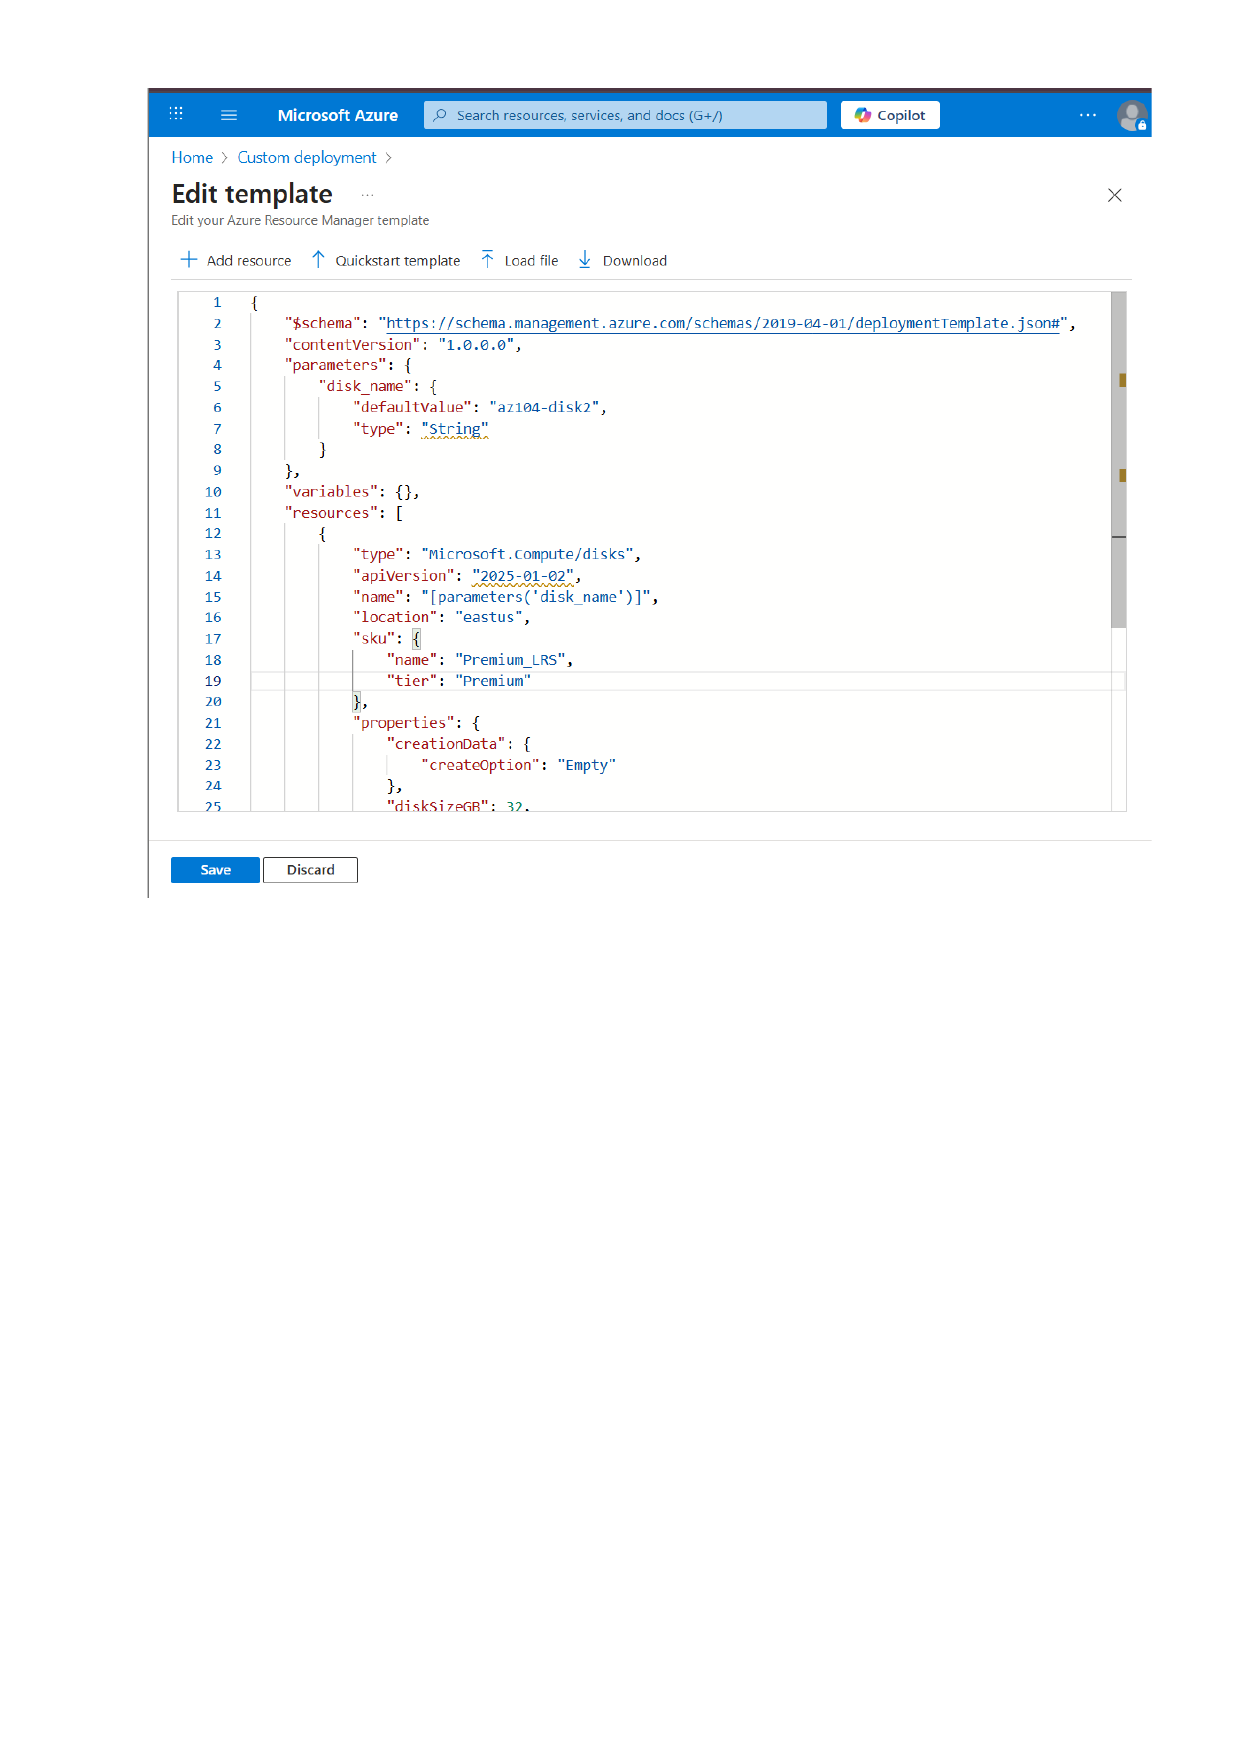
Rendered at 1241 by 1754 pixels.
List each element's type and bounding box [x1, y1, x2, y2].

picture [147, 88, 1152, 898]
